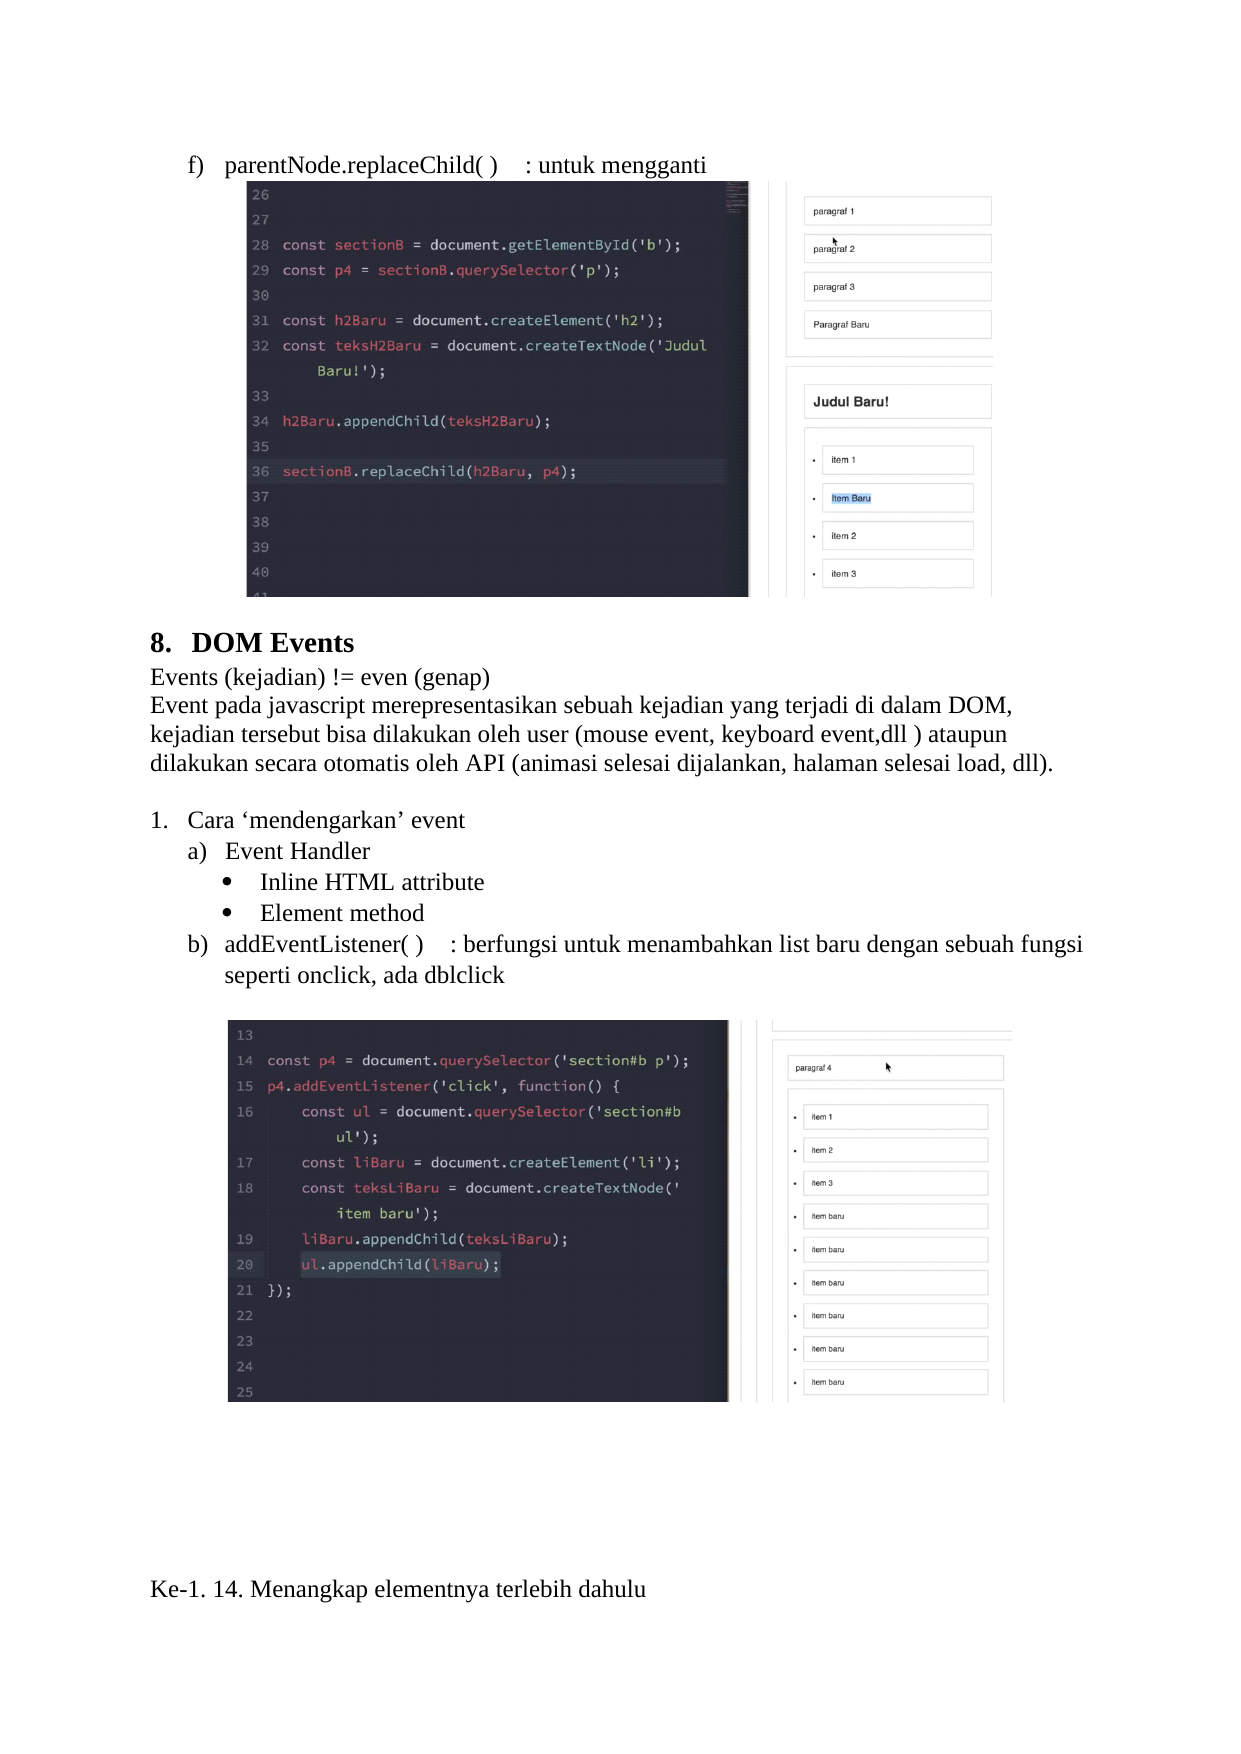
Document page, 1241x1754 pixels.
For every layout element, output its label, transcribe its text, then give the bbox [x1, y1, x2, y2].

subtitle Event Handler [187, 836, 1090, 865]
text Event pada javascript merepresentasikan sebuah kejadian yang terjadi di dalam DOM, kejadian tersebut bisa dilakukan oleh user (mouse event, keyboard event,dll ) ataupun dilakukan secara otomatis oleh API (animasi selesai dijalankan, halaman selesai load, dll). [150, 690, 1090, 777]
subtitle Cara ‘mendengarkan’ event [150, 805, 1090, 834]
subtitle Element method [223, 898, 1090, 927]
picture [246, 181, 994, 597]
subtitle Inline HTML attribute [223, 867, 1090, 896]
text Events (kejadian) != even (genap) [150, 662, 1090, 690]
subtitle DOM Events [150, 625, 1090, 659]
subtitle parentNode.replaceChild( ) : untuk mengganti [187, 150, 1090, 179]
text Ke-1. 14. Menangkap elementnya terlebih dahulu [150, 1574, 1090, 1603]
subtitle addEventListener( ) : berfungsi untuk menambahkan list baru dengan sebuah fungsi seperti onclick, ada dblclick [187, 929, 1090, 989]
picture [227, 1020, 1013, 1402]
